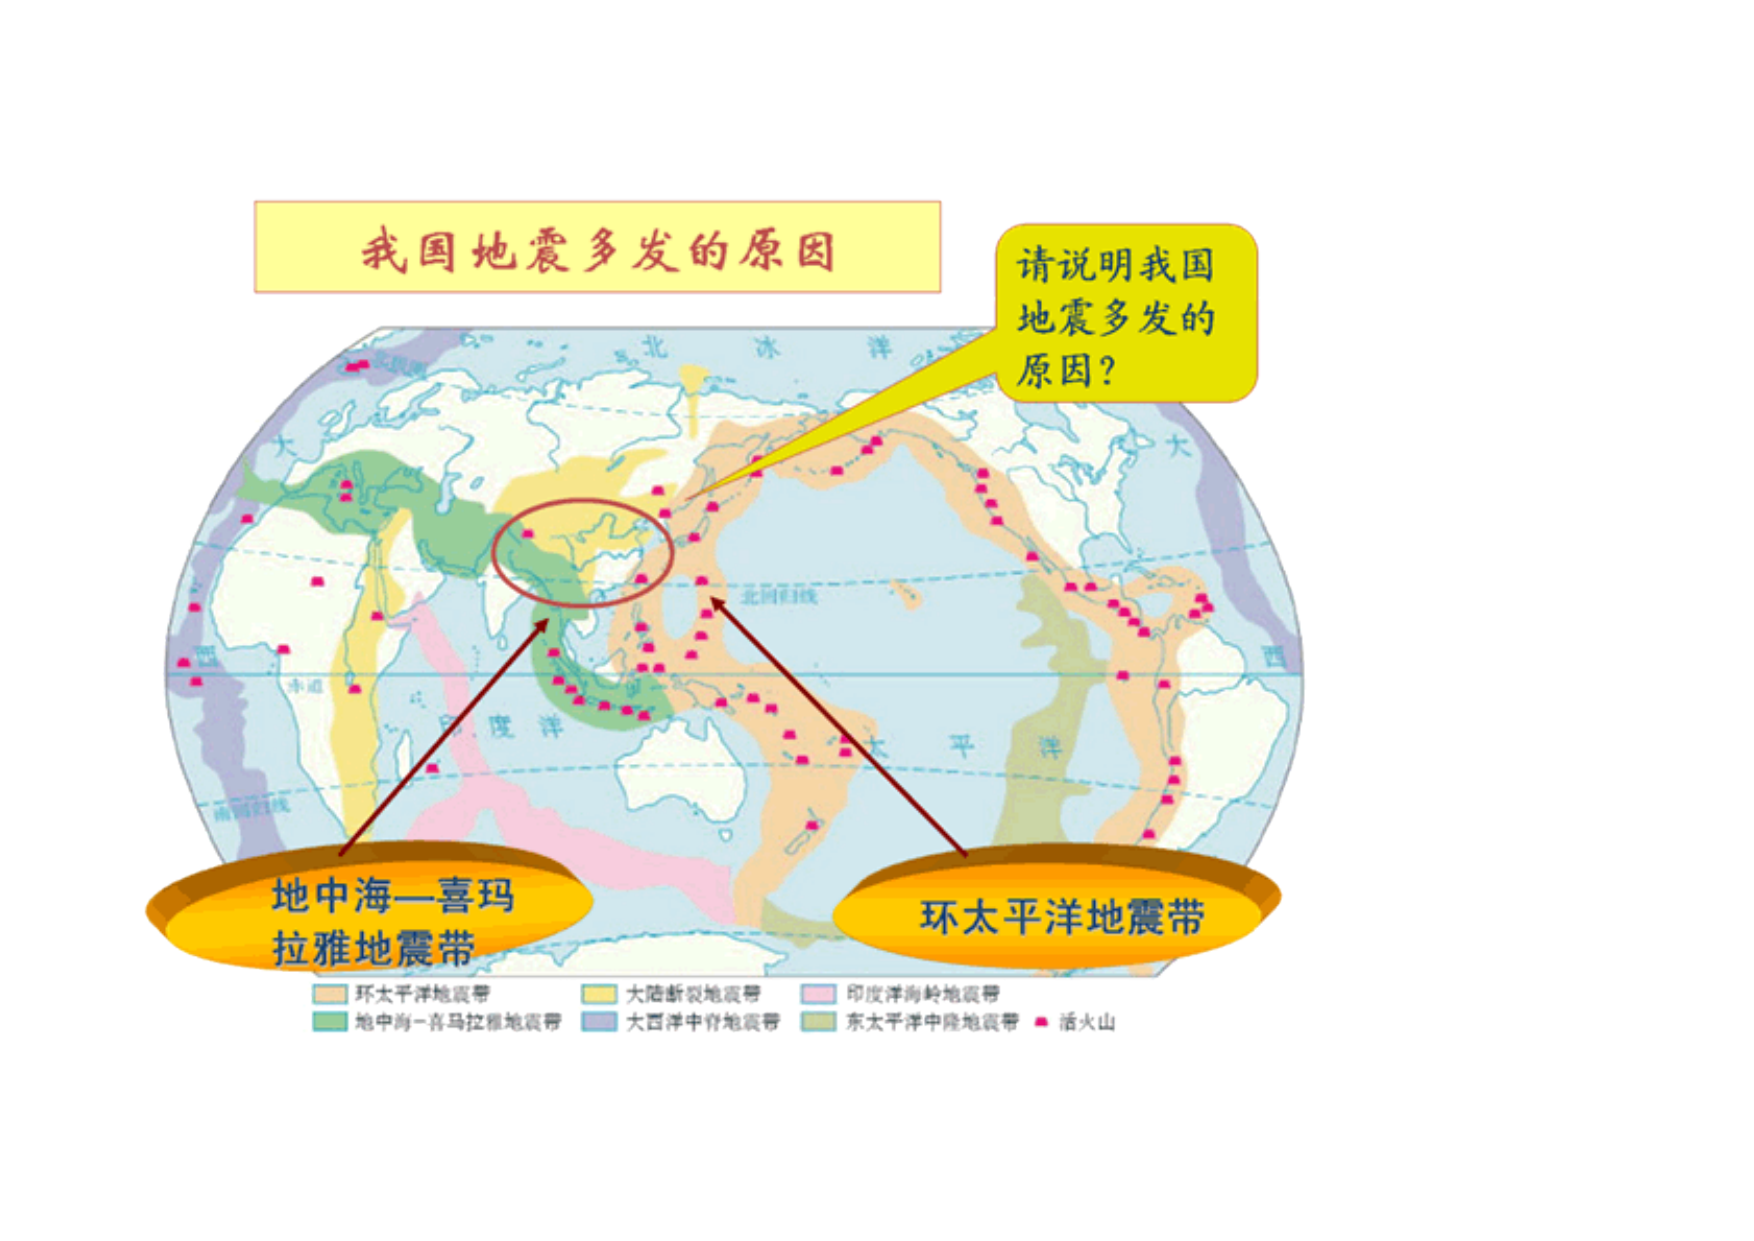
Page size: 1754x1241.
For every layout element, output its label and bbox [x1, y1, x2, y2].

picture [141, 193, 1311, 1047]
table_header [75, 91, 1537, 1149]
